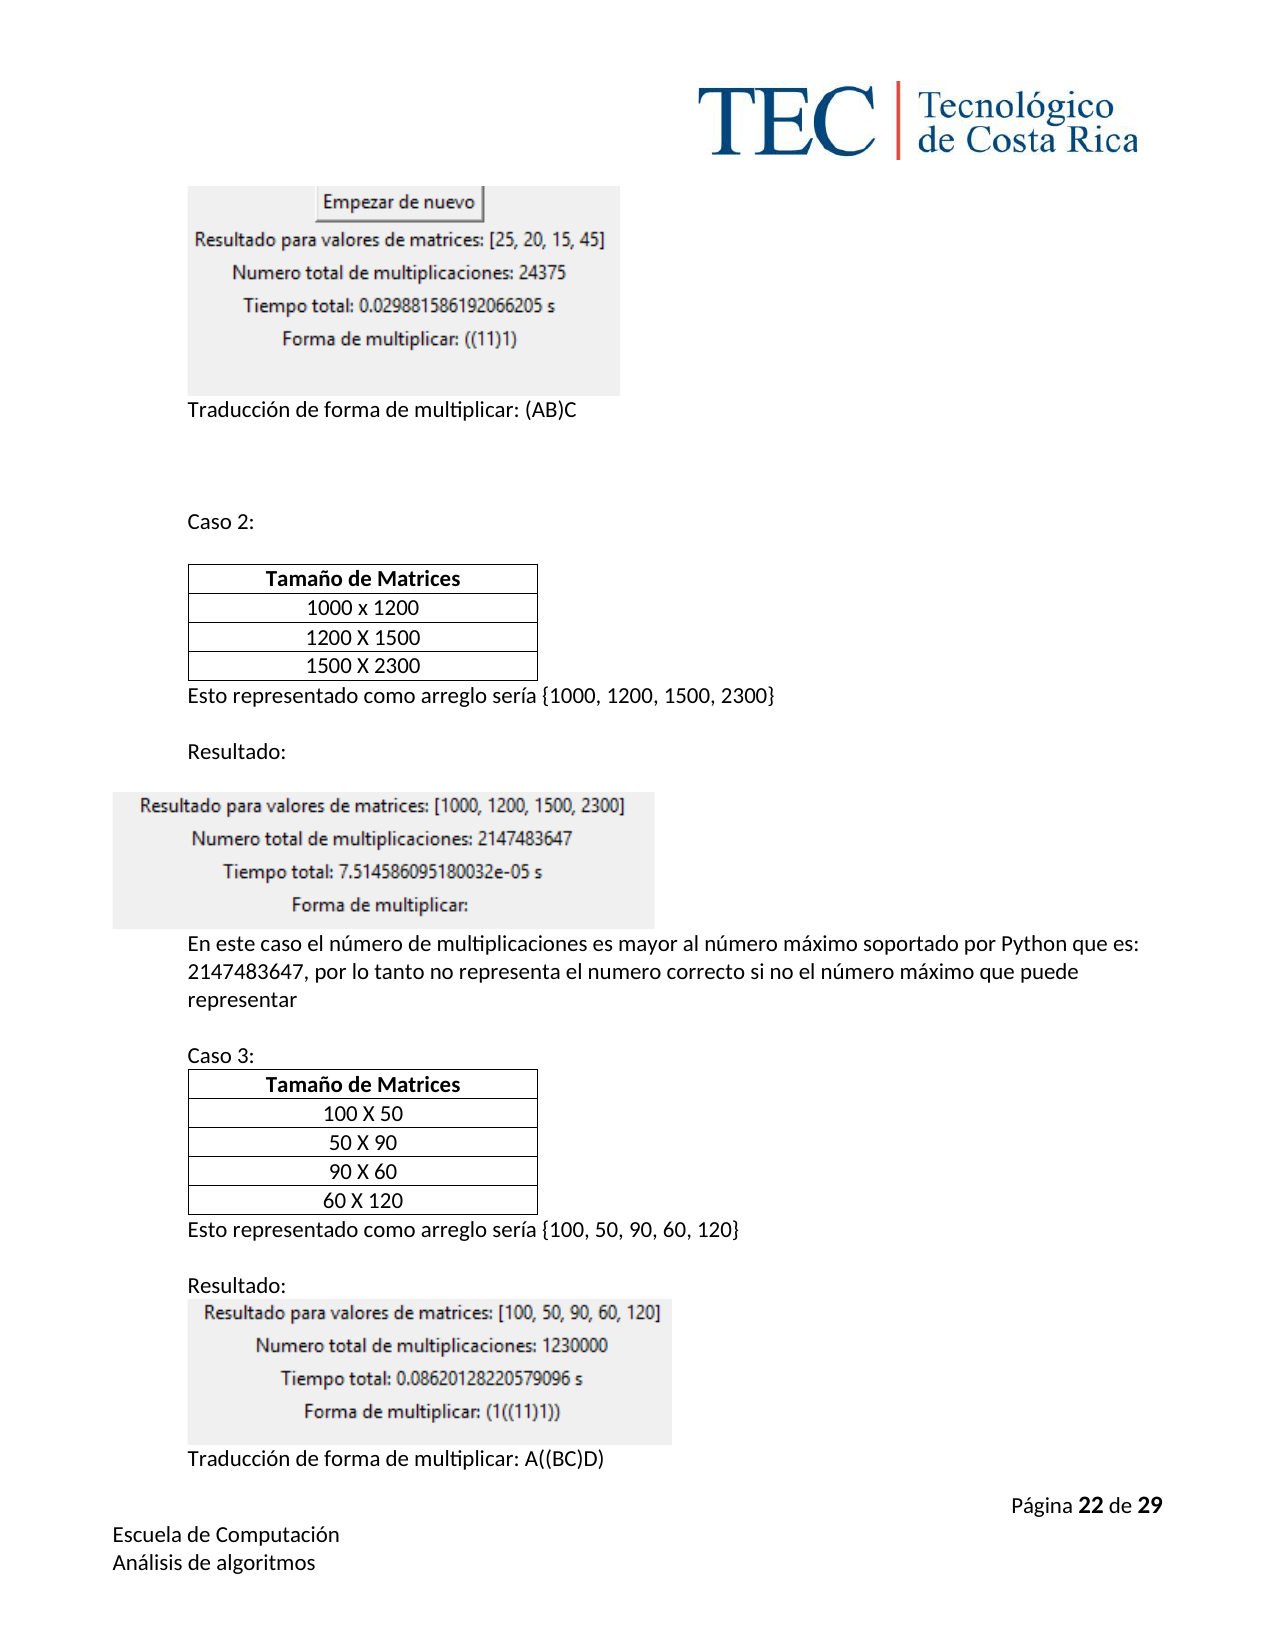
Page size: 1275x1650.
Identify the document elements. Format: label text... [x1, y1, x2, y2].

table_cell 1500 X 2300 [189, 652, 537, 680]
picture [112, 792, 655, 929]
table_cell 100 X 50 [189, 1099, 537, 1127]
picture [187, 186, 621, 396]
text Resultado: [187, 737, 1162, 765]
text Caso 3: [187, 1041, 1162, 1069]
table_cell 1200 X 1500 [189, 623, 537, 651]
table_header Tamaño de Matrices [189, 1070, 537, 1098]
text Esto representado como arreglo sería {1000, 1200, 1500, 2300} [187, 681, 1162, 709]
text Esto representado como arreglo sería {100, 50, 90, 60, 120} [187, 1215, 1162, 1243]
table_cell 1000 x 1200 [189, 594, 537, 622]
table_header Tamaño de Matrices [189, 565, 537, 592]
text Resultado: [187, 1271, 1162, 1299]
text Traducción de forma de multiplicar: A((BC)D) [187, 1444, 1162, 1473]
picture [187, 1299, 672, 1445]
table_cell 50 X 90 [189, 1128, 537, 1156]
table_cell 90 X 60 [189, 1157, 537, 1185]
table_cell 60 X 120 [189, 1186, 537, 1214]
text Traducción de forma de multiplicar: (AB)C [187, 395, 1162, 423]
text Caso 2: [187, 507, 1162, 535]
